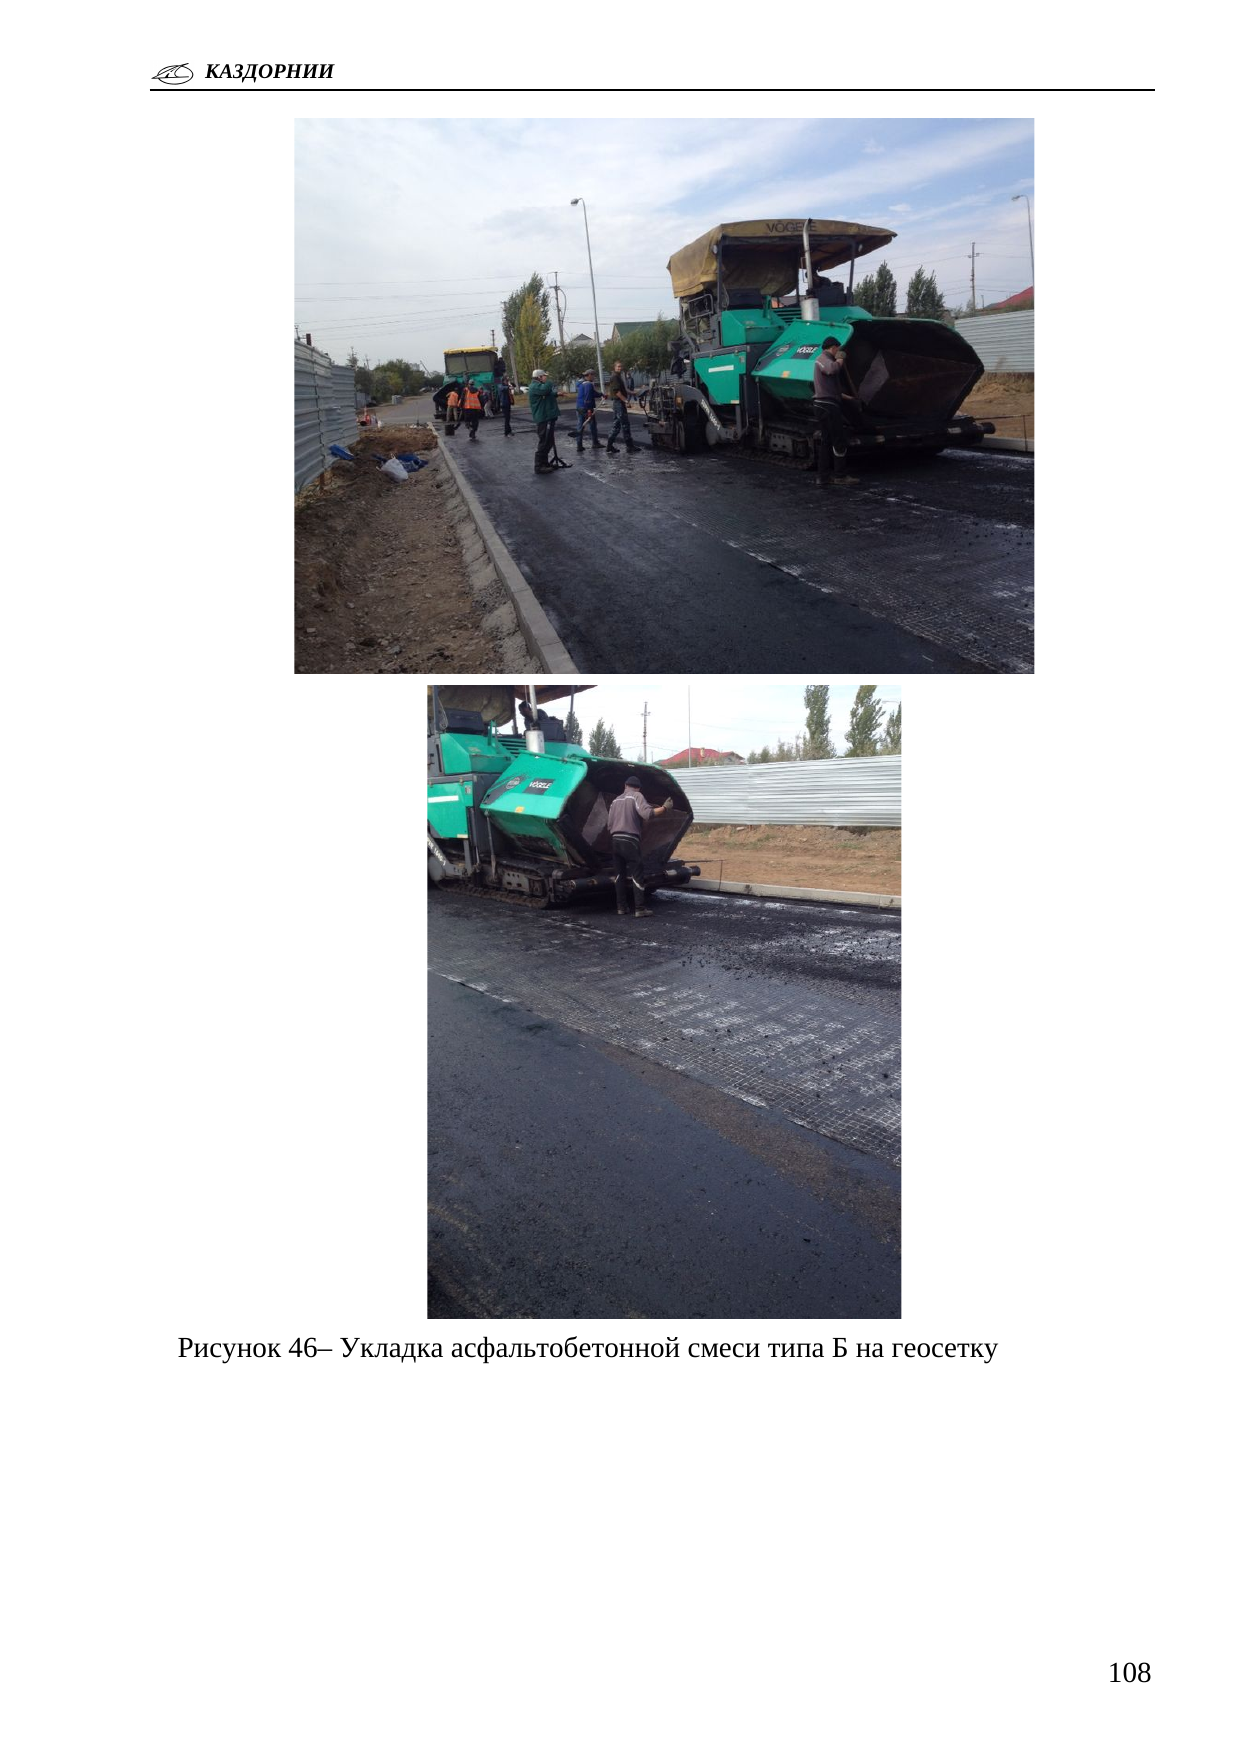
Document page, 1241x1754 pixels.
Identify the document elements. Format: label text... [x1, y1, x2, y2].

picture [427, 685, 902, 1319]
text Рисунок 46– Укладка асфальтобетонной смеси типа Б на геосетку [177, 1331, 1152, 1364]
picture [149, 60, 195, 89]
picture [294, 118, 1035, 674]
